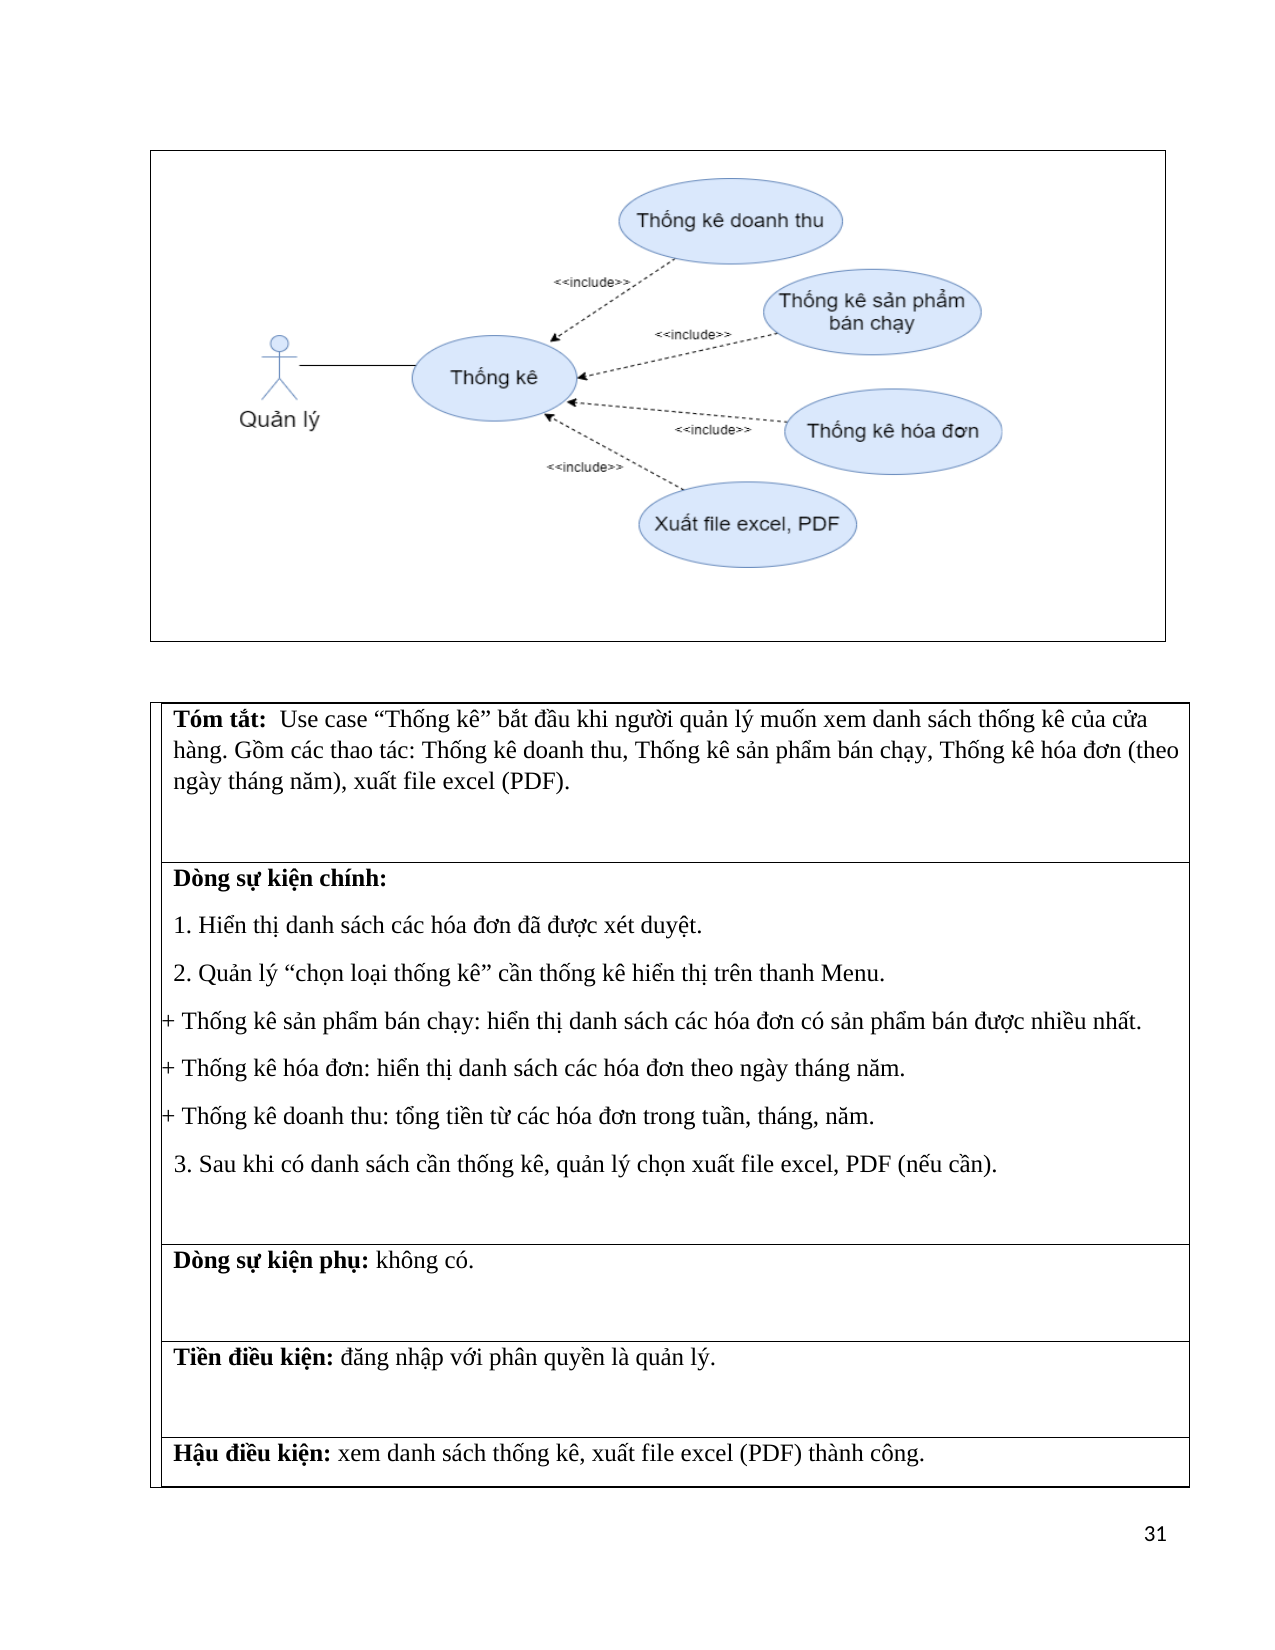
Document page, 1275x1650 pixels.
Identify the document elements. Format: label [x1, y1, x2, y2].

table_header [162, 1245, 1189, 1341]
picture [239, 178, 1003, 568]
table_header [151, 151, 1165, 641]
table_header [151, 703, 161, 1487]
table_header [162, 704, 1189, 862]
table_header [162, 1342, 1189, 1437]
table_header [162, 1438, 1189, 1486]
table_header [162, 863, 1189, 1244]
